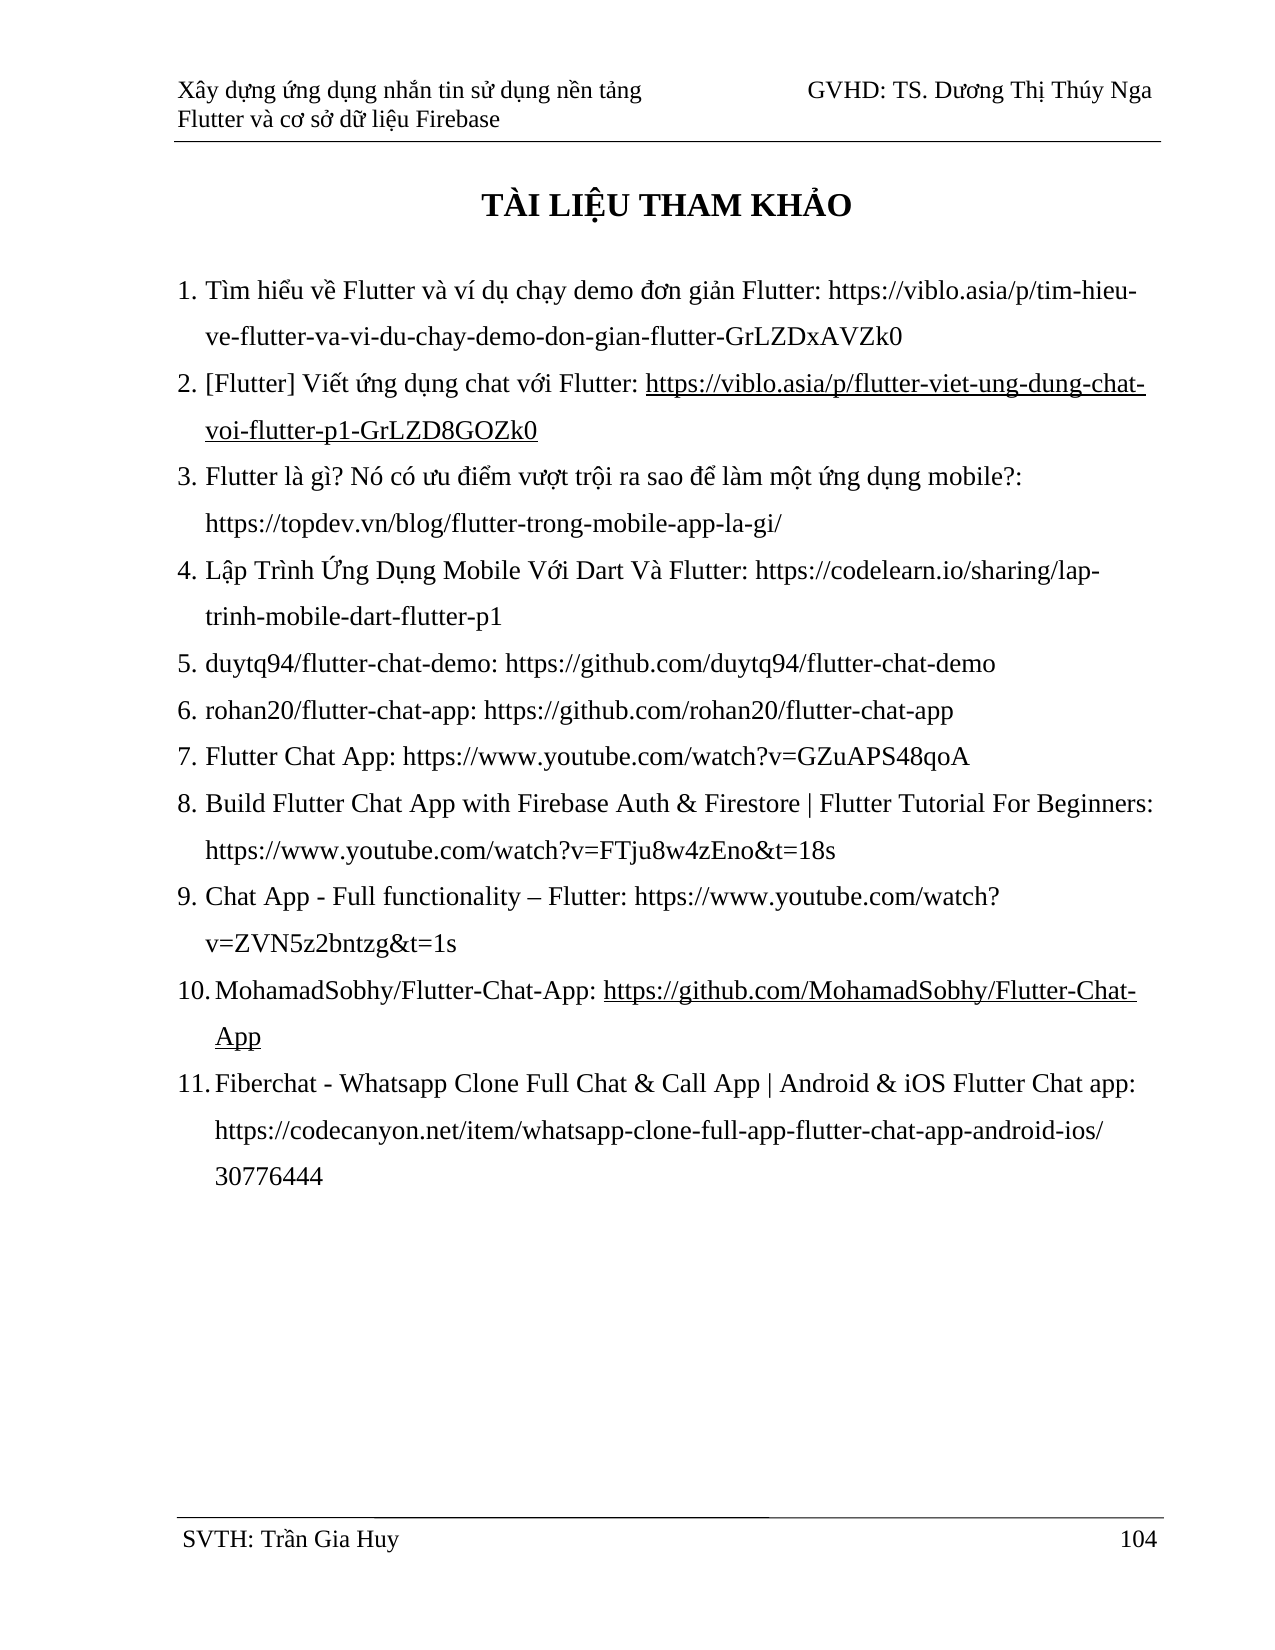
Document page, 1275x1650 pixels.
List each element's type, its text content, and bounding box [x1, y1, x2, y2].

list rohan20/flutter-chat-app: https://github.com/rohan20/flutter-chat-app [177, 694, 1157, 725]
list Build Flutter Chat App with Firebase Auth & Firestore | Flutter Tutorial For Beginners: https://www.youtube.com/watch?v=FTju8w4zEno&t=18s [177, 787, 1157, 865]
list Chat App - Full functionality – Flutter: https://www.youtube.com/watch?v=ZVN5z2bntzg&t=1s [177, 880, 1157, 958]
list duytq94/flutter-chat-demo: https://github.com/duytq94/flutter-chat-demo [177, 647, 1157, 678]
list Lập Trình Ứng Dụng Mobile Với Dart Và Flutter: https://codelearn.io/sharing/lap-trinh-mobile-dart-flutter-p1 [177, 554, 1157, 632]
list Tìm hiểu về Flutter và ví dụ chạy demo đơn giản Flutter: https://viblo.asia/p/tim-hieu-ve-flutter-va-vi-du-chay-demo-don-gian-flutter-GrLZDxAVZk0 [177, 274, 1157, 352]
list MohamadSobhy/Flutter-Chat-App: https://github.com/MohamadSobhy/Flutter-Chat-App [177, 974, 1157, 1052]
list [Flutter] Viết ứng dụng chat với Flutter: https://viblo.asia/p/flutter-viet-ung-dung-chat-voi-flutter-p1-GrLZD8GOZk0 [177, 367, 1157, 445]
subtitle TÀI LIỆU THAM KHẢO [177, 186, 1157, 224]
list Fiberchat - Whatsapp Clone Full Chat & Call App | Android & iOS Flutter Chat app: https://codecanyon.net/item/whatsapp-clone-full-app-flutter-chat-app-android-ios/30776444 [177, 1067, 1157, 1192]
list Flutter Chat App: https://www.youtube.com/watch?v=GZuAPS48qoA [177, 740, 1157, 772]
list Flutter là gì? Nó có ưu điểm vượt trội ra sao để làm một ứng dụng mobile?: https://topdev.vn/blog/flutter-trong-mobile-app-la-gi/ [177, 460, 1157, 538]
